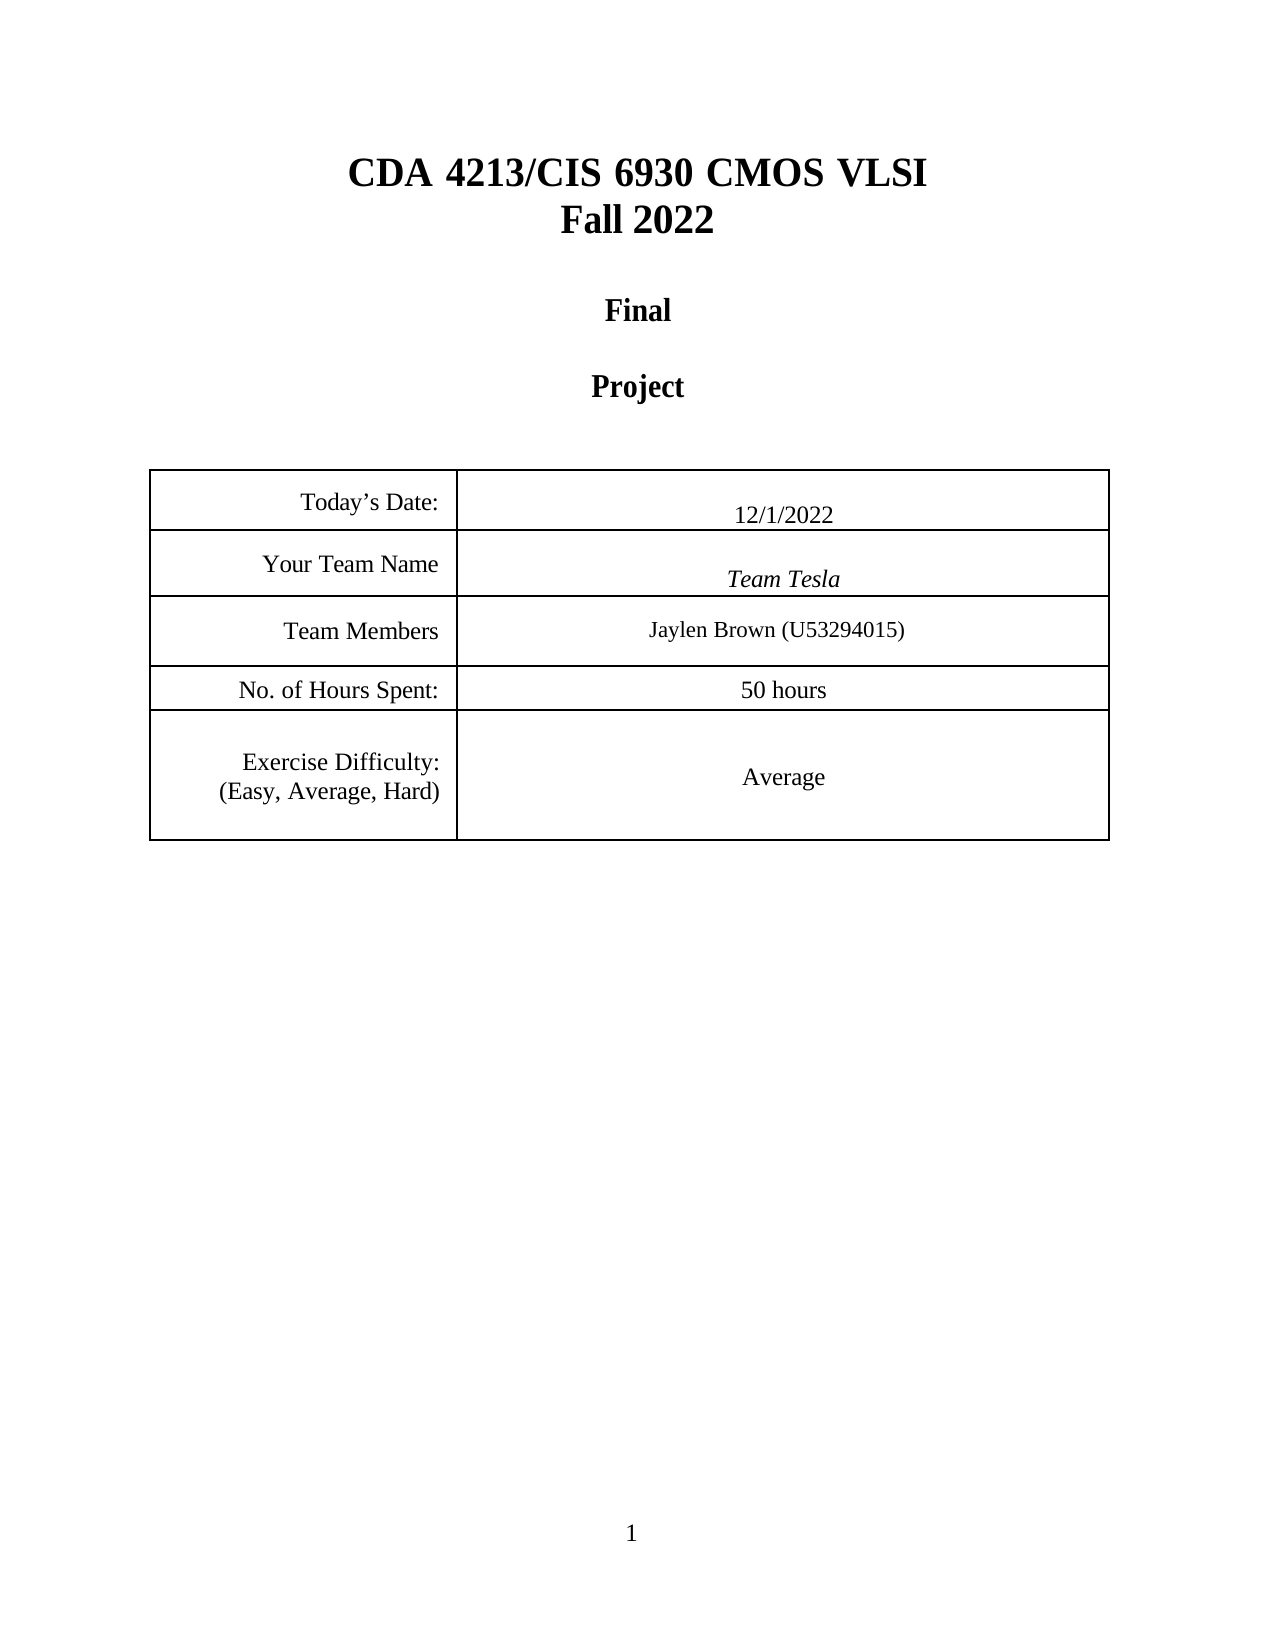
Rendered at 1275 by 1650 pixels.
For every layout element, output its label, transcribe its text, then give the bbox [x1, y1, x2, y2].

table_cell No. of Hours Spent: [151, 667, 456, 709]
title CDA 4213/CIS 6930 CMOS VLSI [346, 148, 930, 196]
table_cell Jaylen Brown (U53294015) [458, 597, 1108, 665]
table_cell Exercise Difficulty: (Easy, Average, Hard) [151, 711, 456, 838]
table_cell Average [458, 711, 1108, 838]
table_cell 50 hours [458, 667, 1108, 709]
table_cell Team Members [151, 597, 456, 665]
title Fall 2022 [345, 196, 930, 243]
table_cell Team Tesla [458, 531, 1108, 594]
text Final Project [554, 253, 721, 405]
table_header 12/1/2022 [458, 471, 1108, 529]
table_header Today’s Date: [151, 471, 456, 529]
table_cell Your Team Name [151, 531, 456, 594]
